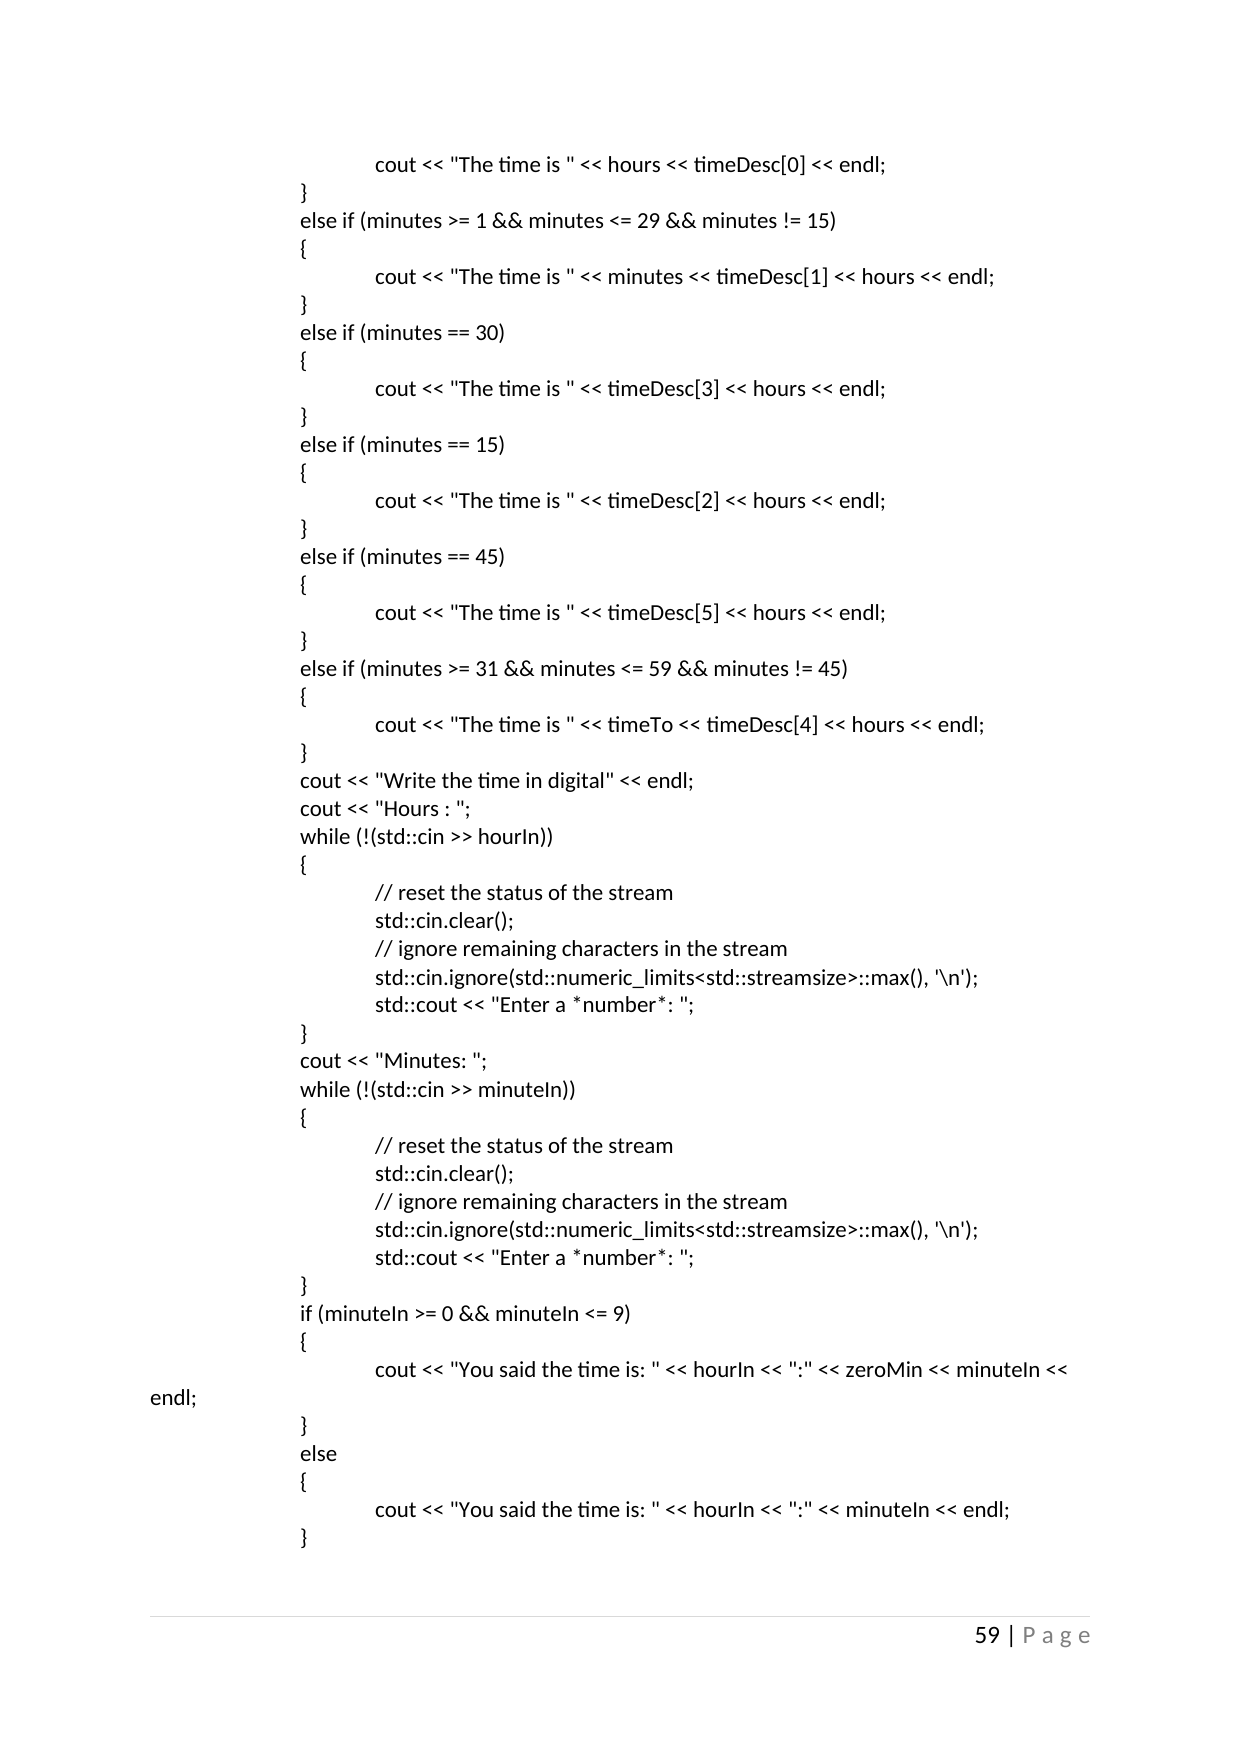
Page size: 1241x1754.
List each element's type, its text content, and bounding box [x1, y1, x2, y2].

text else [150, 1439, 1090, 1467]
text { [150, 346, 1090, 374]
text std::cin.clear(); [150, 907, 1090, 934]
text } [150, 290, 1090, 318]
text while (!(std::cin >> hourIn)) [150, 822, 1090, 851]
text cout << "Hours : "; [150, 794, 1090, 822]
text std::cin.clear(); [150, 1159, 1090, 1187]
text { [150, 1467, 1090, 1495]
text { [150, 682, 1090, 710]
text } [150, 402, 1090, 430]
text // ignore remaining characters in the stream [150, 1187, 1090, 1215]
text } [150, 1271, 1090, 1299]
text } [150, 1019, 1090, 1047]
text { [150, 851, 1090, 878]
text std::cout << "Enter a *number*: "; [150, 991, 1090, 1019]
text else if (minutes >= 1 && minutes <= 29 && minutes != 15) [150, 206, 1090, 234]
text cout << "The time is " << minutes << timeDesc[1] << hours << endl; [150, 262, 1090, 290]
text } [150, 514, 1090, 542]
text } [150, 738, 1090, 766]
text std::cin.ignore(std::numeric_limits<std::streamsize>::max(), '\n'); [150, 963, 1090, 991]
text cout << "The time is " << timeDesc[5] << hours << endl; [150, 598, 1090, 626]
text cout << "Minutes: "; [150, 1047, 1090, 1075]
text { [150, 1327, 1090, 1355]
text else if (minutes == 15) [150, 430, 1090, 458]
text } [150, 1411, 1090, 1439]
text // reset the status of the stream [150, 878, 1090, 907]
text { [150, 1103, 1090, 1131]
text { [150, 234, 1090, 262]
text cout << "The time is " << timeTo << timeDesc[4] << hours << endl; [150, 710, 1090, 738]
text cout << "The time is " << hours << timeDesc[0] << endl; [150, 150, 1090, 178]
text else if (minutes == 30) [150, 318, 1090, 346]
text std::cin.ignore(std::numeric_limits<std::streamsize>::max(), '\n'); [150, 1215, 1090, 1243]
text { [150, 570, 1090, 598]
text cout << "The time is " << timeDesc[2] << hours << endl; [150, 486, 1090, 514]
text if (minuteIn >= 0 && minuteIn <= 9) [150, 1299, 1090, 1327]
text else if (minutes == 45) [150, 542, 1090, 570]
text // reset the status of the stream [150, 1131, 1090, 1159]
text cout << "The time is " << timeDesc[3] << hours << endl; [150, 374, 1090, 402]
text { [150, 458, 1090, 486]
text cout << "You said the time is: " << hourIn << ":" << minuteIn << endl; [150, 1495, 1090, 1523]
text cout << "Write the time in digital" << endl; [150, 766, 1090, 794]
text } [150, 626, 1090, 654]
text while (!(std::cin >> minuteIn)) [150, 1075, 1090, 1103]
text std::cout << "Enter a *number*: "; [150, 1243, 1090, 1271]
text // ignore remaining characters in the stream [150, 934, 1090, 963]
text } [150, 1523, 1090, 1551]
text cout << "You said the time is: " << hourIn << ":" << zeroMin << minuteIn << endl; [150, 1355, 1090, 1411]
text } [150, 178, 1090, 206]
text else if (minutes >= 31 && minutes <= 59 && minutes != 45) [150, 654, 1090, 682]
